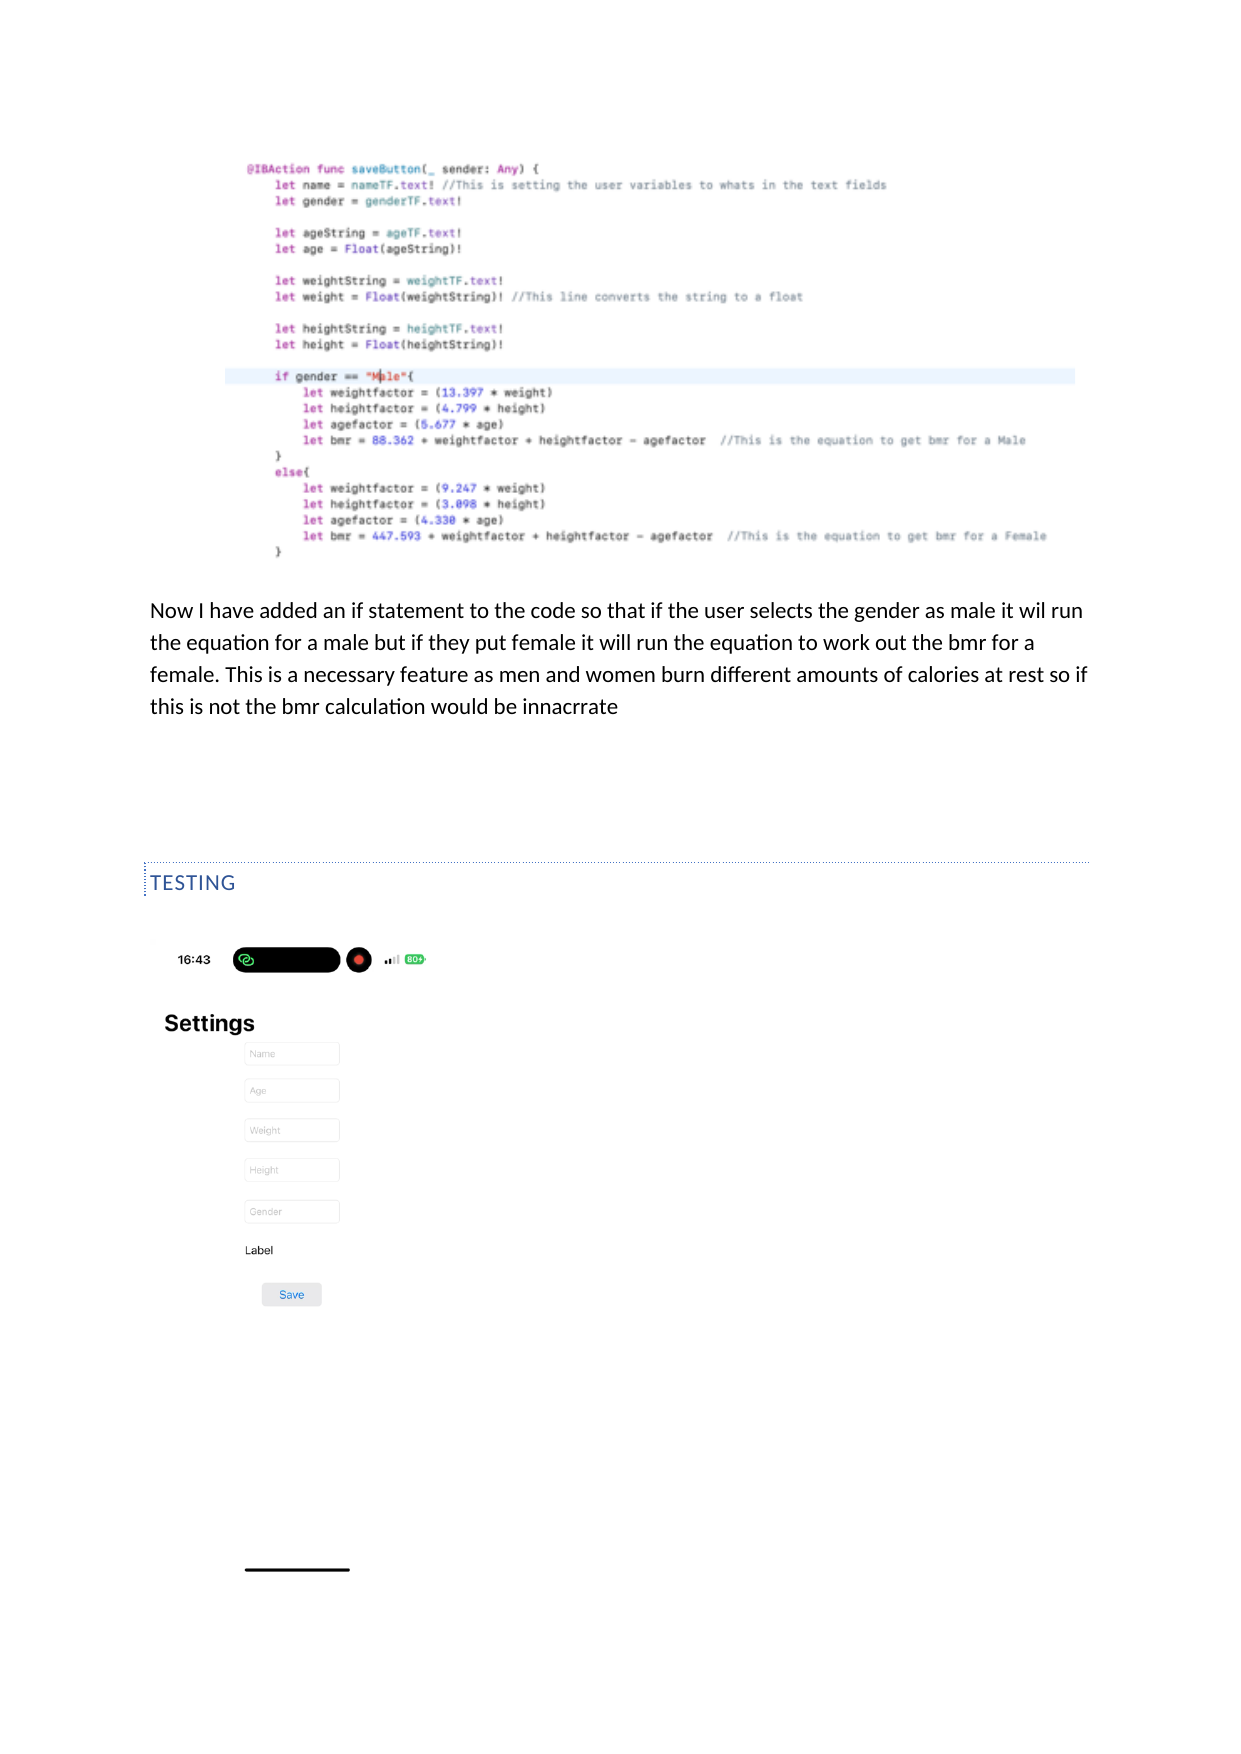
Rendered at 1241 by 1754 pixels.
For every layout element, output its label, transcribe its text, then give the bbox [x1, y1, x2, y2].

text Now I have added an if statement to the code so that if the user selects the gender as male it wil run the equation for a male but if they put female it will run the equation to work out the bmr for a female. This is a necessary feature as men and women burn different amounts of calories at rest so if this is not the bmr calculation would be innacrrate [150, 596, 1090, 720]
picture [225, 150, 1075, 572]
picture [150, 939, 444, 1577]
subtitle testing [144, 862, 1090, 896]
